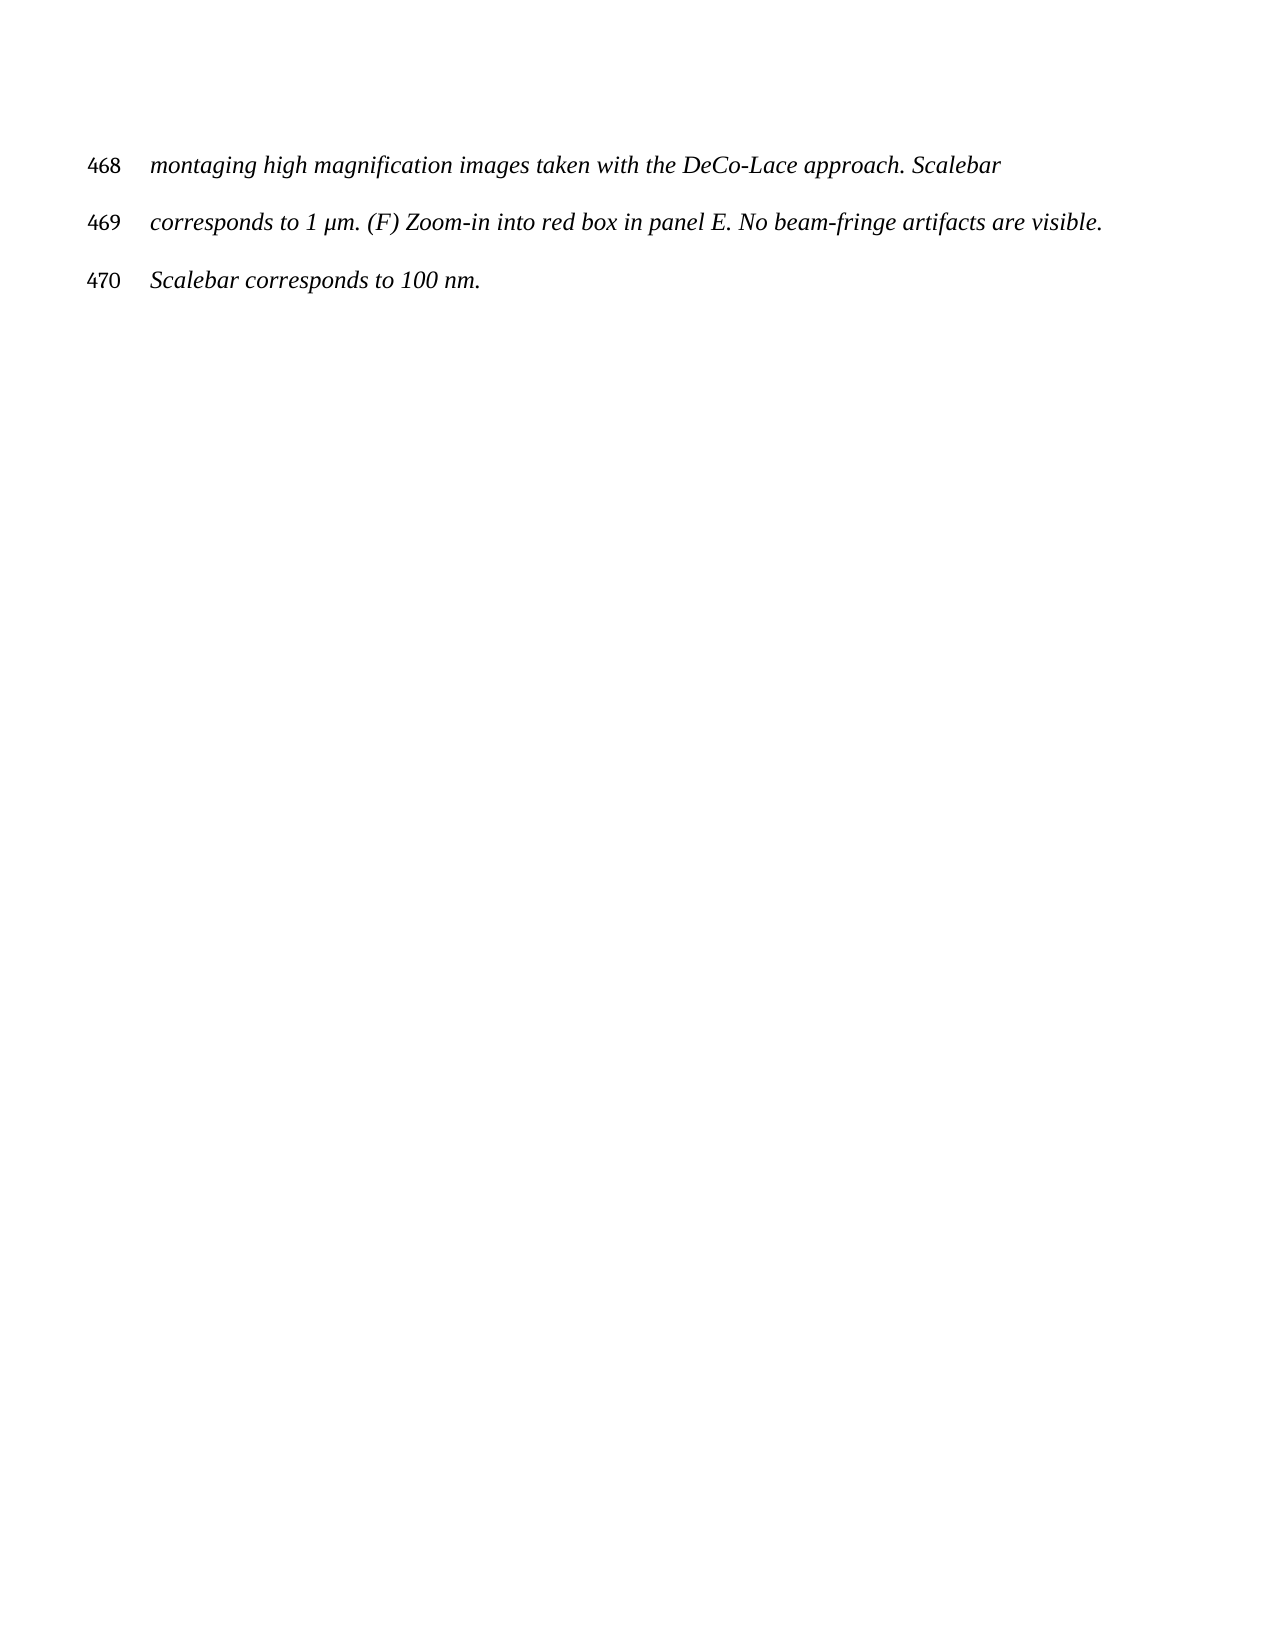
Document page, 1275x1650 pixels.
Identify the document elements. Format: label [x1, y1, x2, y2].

text [150, 150, 1125, 294]
